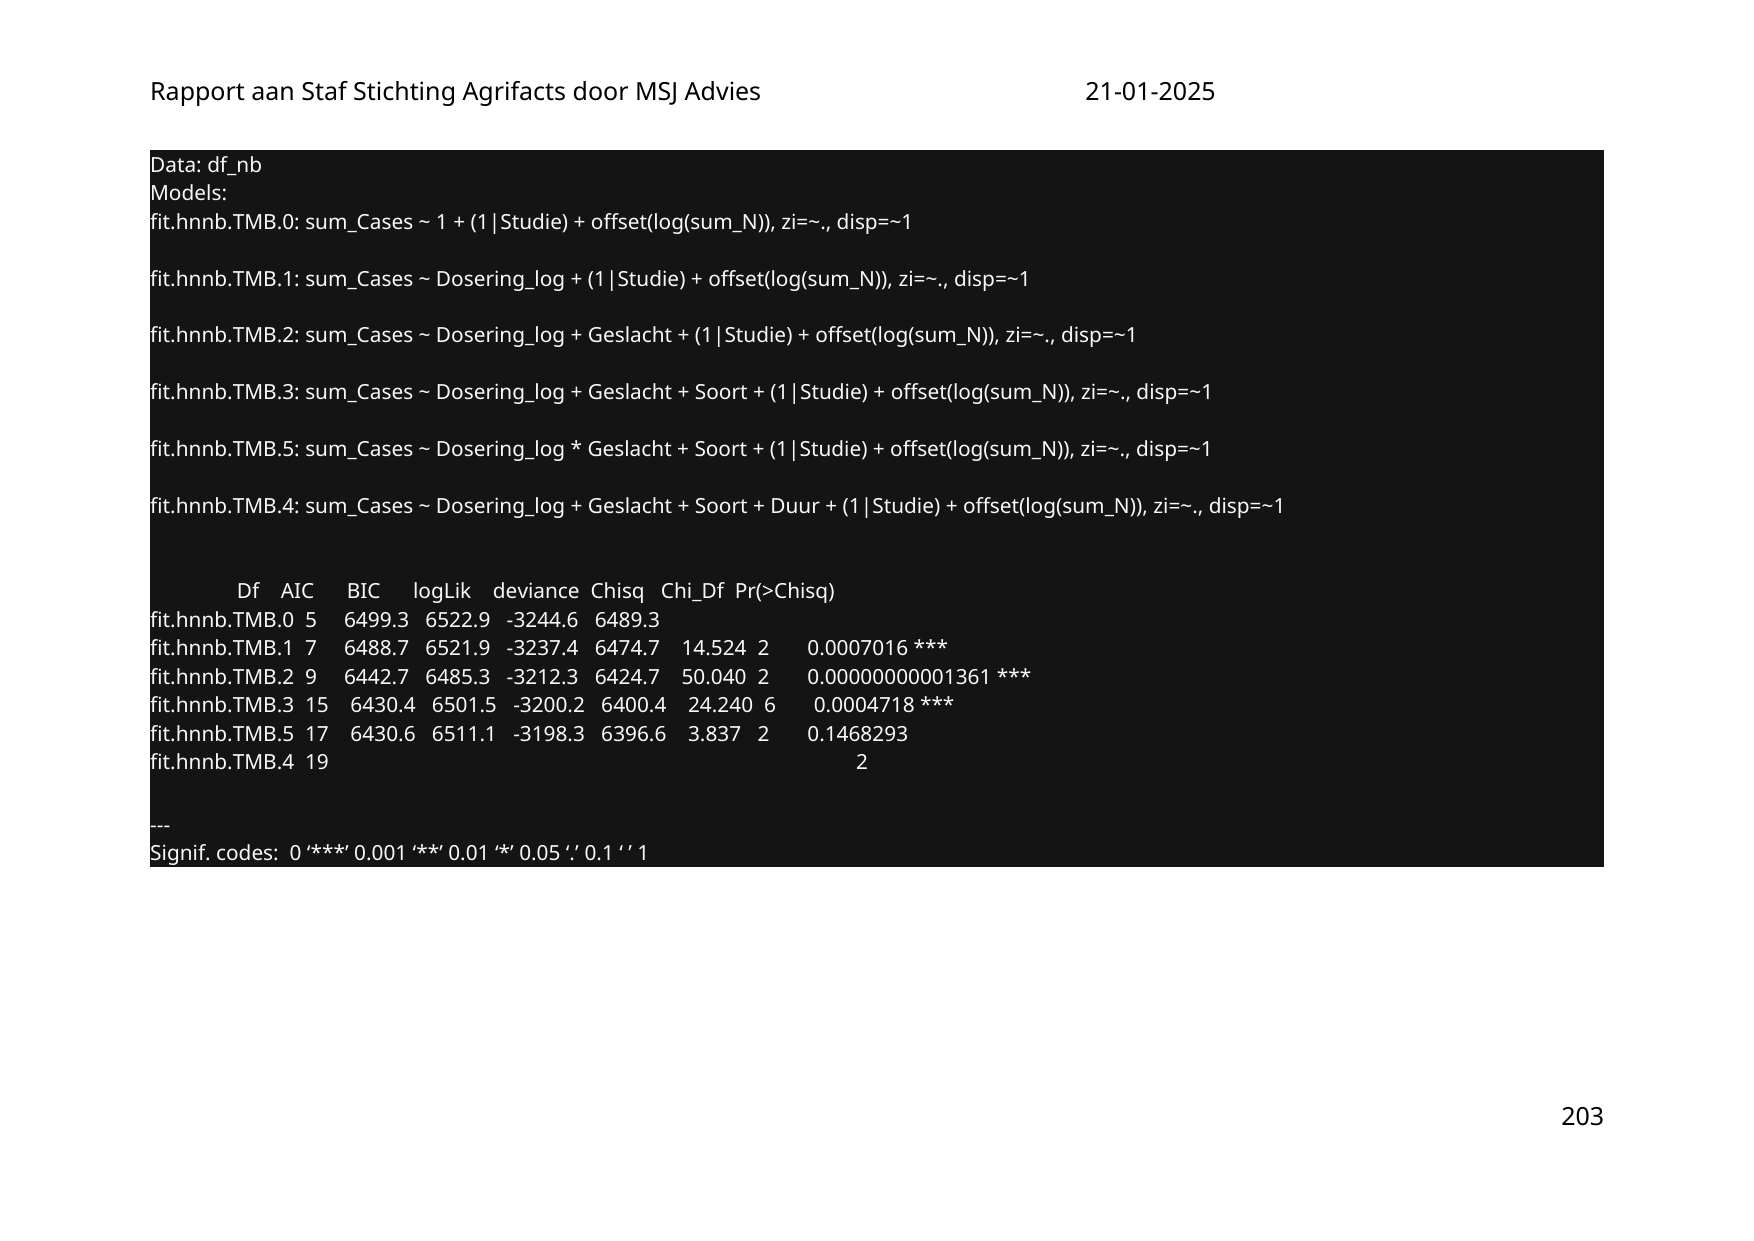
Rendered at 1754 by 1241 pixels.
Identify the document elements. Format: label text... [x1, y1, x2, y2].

text Models: [150, 178, 1604, 207]
text fit.hnnb.TMB.3: sum_Cases ~ Dosering_log + Geslacht + Soort + (1|Studie) + offset(log(sum_N)), zi=~., disp=~1 [150, 377, 1604, 406]
text fit.hnnb.TMB.5 17 6430.6 6511.1 -3198.3 6396.6 3.837 2 0.1468293 [150, 719, 1604, 747]
text fit.hnnb.TMB.3 15 6430.4 6501.5 -3200.2 6400.4 24.240 6 0.0004718 *** [150, 690, 1604, 719]
text fit.hnnb.TMB.4: sum_Cases ~ Dosering_log + Geslacht + Soort + Duur + (1|Studie) + offset(log(sum_N)), zi=~., disp=~1 [150, 491, 1604, 520]
text --- [150, 810, 1604, 838]
text fit.hnnb.TMB.2 9 6442.7 6485.3 -3212.3 6424.7 50.040 2 0.00000000001361 *** [150, 662, 1604, 690]
text Data: df_nb [150, 150, 1604, 178]
text fit.hnnb.TMB.5: sum_Cases ~ Dosering_log * Geslacht + Soort + (1|Studie) + offset(log(sum_N)), zi=~., disp=~1 [150, 434, 1604, 463]
text fit.hnnb.TMB.2: sum_Cases ~ Dosering_log + Geslacht + (1|Studie) + offset(log(sum_N)), zi=~., disp=~1 [150, 321, 1604, 349]
text fit.hnnb.TMB.4 19 2 [150, 747, 1604, 776]
text fit.hnnb.TMB.0: sum_Cases ~ 1 + (1|Studie) + offset(log(sum_N)), zi=~., disp=~1 [150, 207, 1604, 235]
text fit.hnnb.TMB.1: sum_Cases ~ Dosering_log + (1|Studie) + offset(log(sum_N)), zi=~., disp=~1 [150, 264, 1604, 292]
text fit.hnnb.TMB.1 7 6488.7 6521.9 -3237.4 6474.7 14.524 2 0.0007016 *** [150, 633, 1604, 662]
text fit.hnnb.TMB.0 5 6499.3 6522.9 -3244.6 6489.3 [150, 605, 1604, 633]
text Signif. codes: 0 ‘***’ 0.001 ‘**’ 0.01 ‘*’ 0.05 ‘.’ 0.1 ‘ ’ 1 [150, 838, 1604, 867]
text Df AIC BIC logLik deviance Chisq Chi_Df Pr(>Chisq) [150, 577, 1604, 605]
